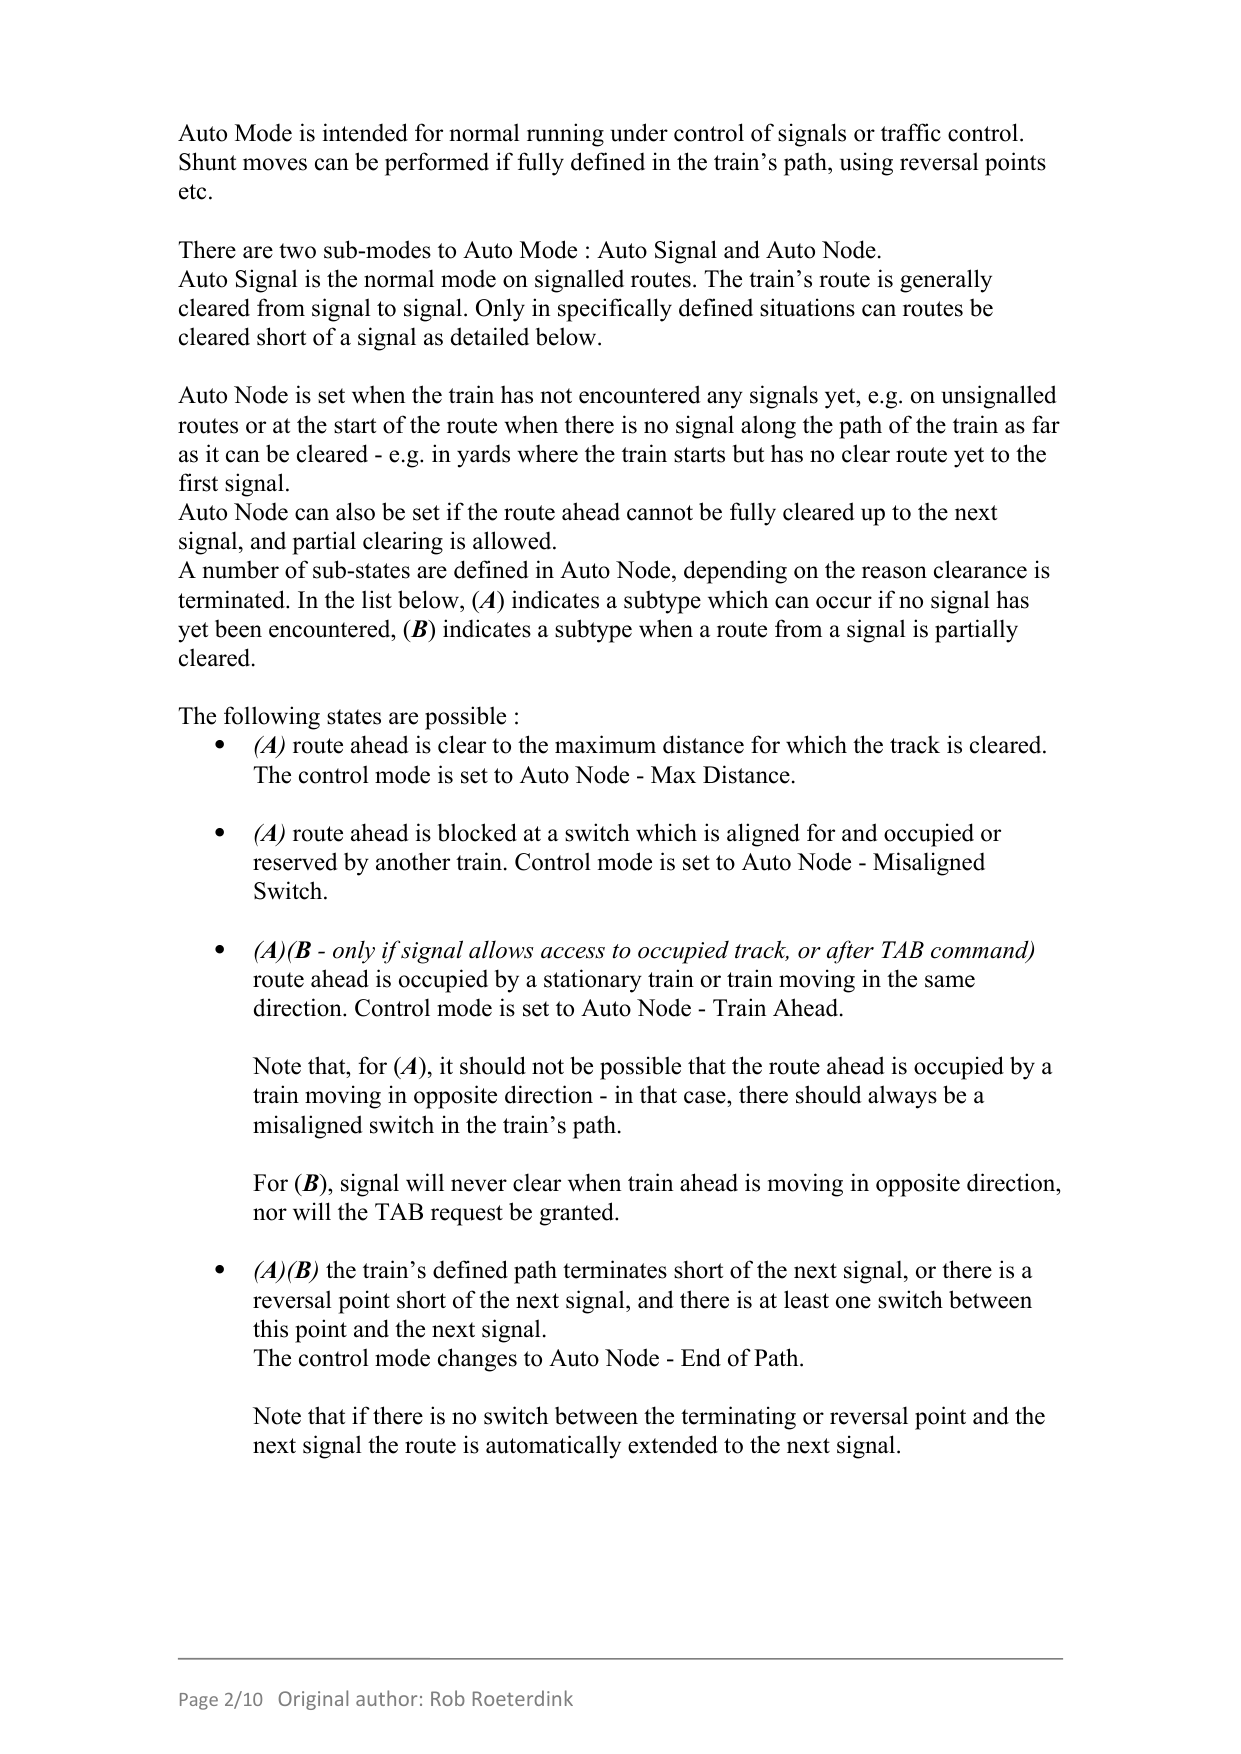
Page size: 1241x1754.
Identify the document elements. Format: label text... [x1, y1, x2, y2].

text There are two sub-modes to Auto Mode : Auto Signal and Auto Node. [178, 235, 1063, 264]
list (A) route ahead is blocked at a switch which is aligned for and occupied or reserved by another train. Control mode is set to Auto Node - Misaligned Switch. [215, 818, 1063, 935]
text The following states are possible : [178, 701, 1063, 731]
text A number of sub-states are defined in Auto Node, depending on the reason clearance is terminated. In the list below, (A) indicates a subtype which can occur if no signal has yet been encountered, (B) indicates a subtype when a route from a signal is partially cleared. [178, 556, 1063, 672]
text Auto Node is set when the train has not encountered any signals yet, e.g. on unsignalled routes or at the start of the route when there is no signal along the path of the train as far as it can be cleared - e.g. in yards where the train starts but has no clear route yet to the first signal. [178, 381, 1063, 497]
list (A) route ahead is clear to the maximum distance for which the track is cleared. The control mode is set to Auto Node - Max Distance. [215, 731, 1063, 818]
text Auto Node can also be set if the route ahead cannot be fully cleared up to the next signal, and partial clearing is allowed. [178, 497, 1063, 556]
list (A)(B) the train’s defined path terminates short of the next signal, or there is a reversal point short of the next signal, and there is at least one switch between this point and the next signal. The control mode changes to Auto Node - End of Path. Note that if there is no switch between the terminating or reversal point and the next signal the route is automatically extended to the next signal. [215, 1256, 1063, 1460]
text Auto Mode is intended for normal running under control of signals or traffic control. Shunt moves can be performed if fully defined in the train’s path, using reversal points etc. [178, 118, 1063, 206]
text Auto Signal is the normal mode on signalled routes. The train’s route is generally cleared from signal to signal. Only in specifically defined situations can routes be cleared short of a signal as detailed below. [178, 264, 1063, 351]
list (A)(B - only if signal allows access to occupied track, or after TAB command) route ahead is occupied by a stationary train or train moving in the same direction. Control mode is set to Auto Node - Train Ahead. Note that, for (A), it should not be possible that the route ahead is occupied by a train moving in opposite direction - in that case, there should always be a misaligned switch in the train’s path. For (B), signal will never clear when train ahead is moving in opposite direction, nor will the TAB request be granted. [215, 935, 1063, 1256]
